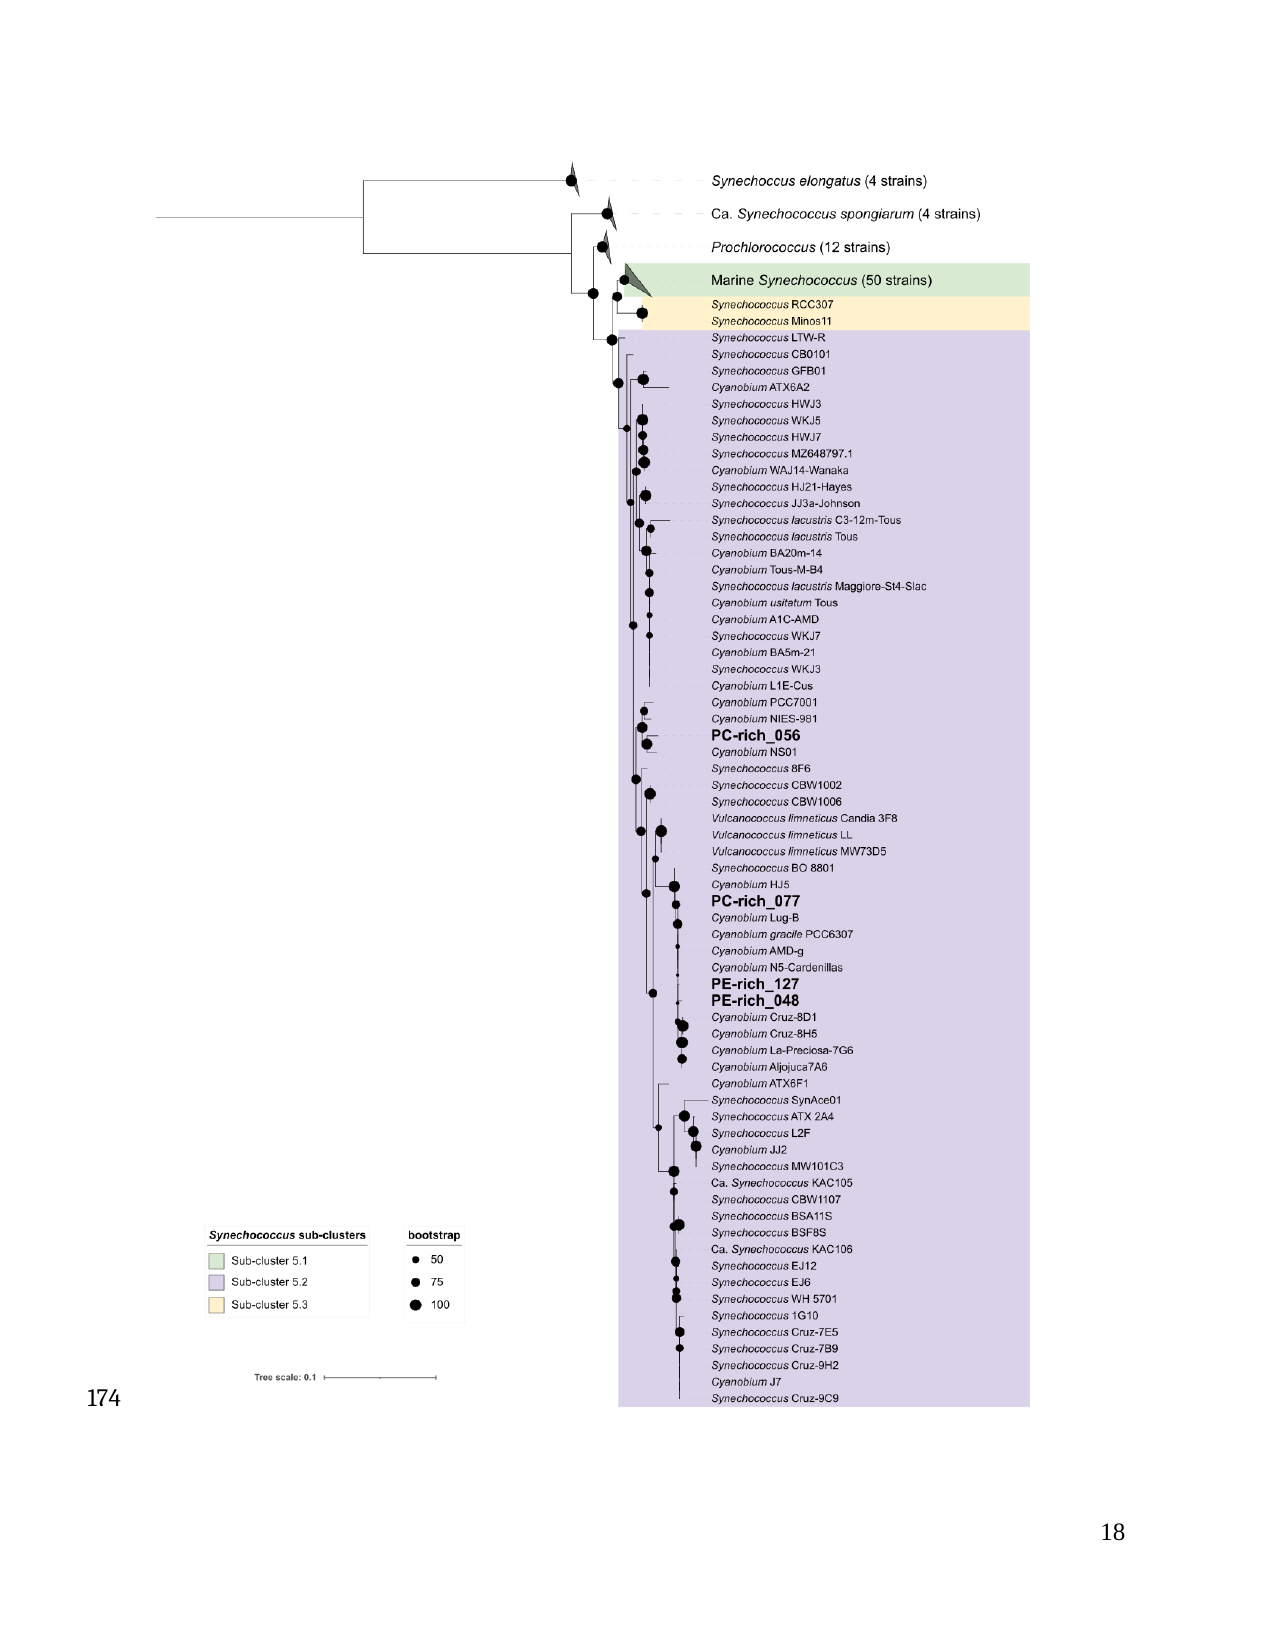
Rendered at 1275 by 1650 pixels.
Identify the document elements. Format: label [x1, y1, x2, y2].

picture [150, 150, 1125, 1407]
